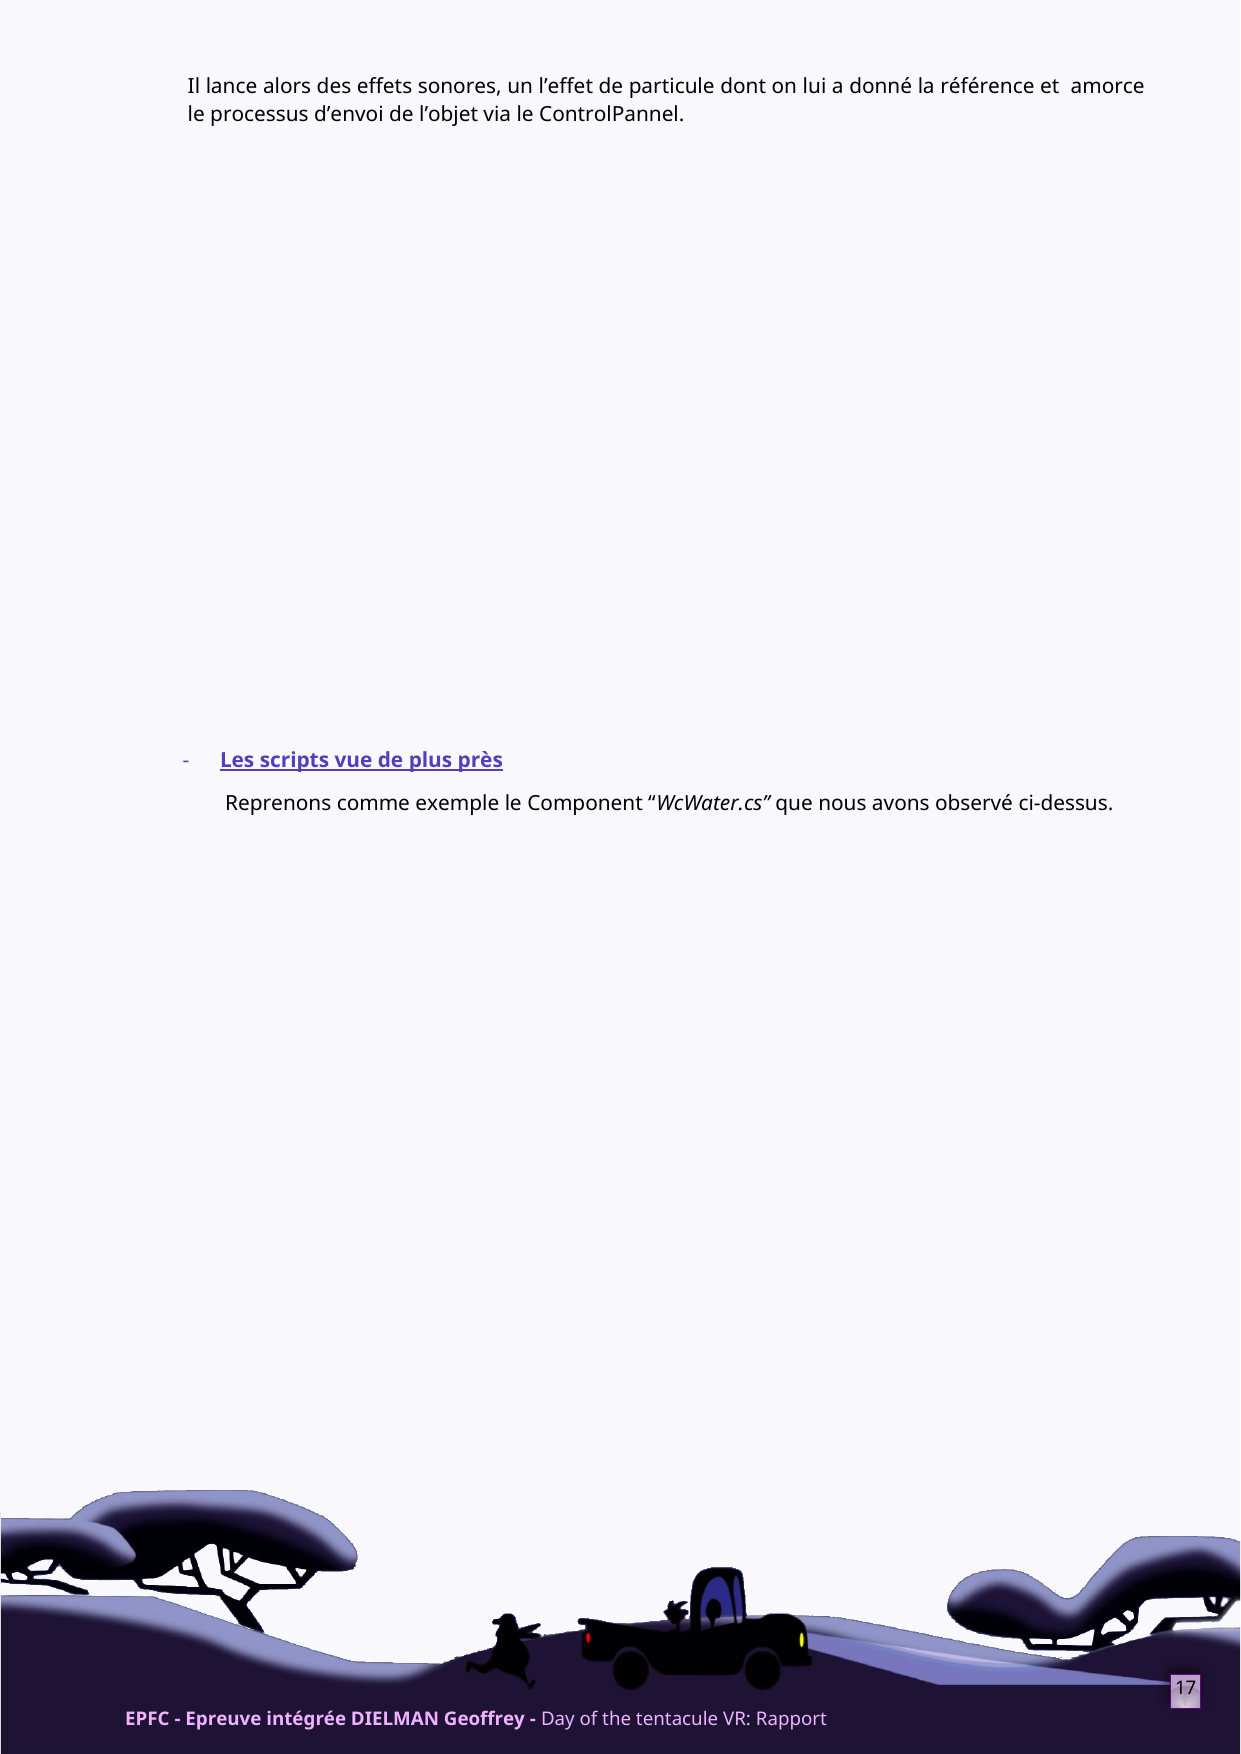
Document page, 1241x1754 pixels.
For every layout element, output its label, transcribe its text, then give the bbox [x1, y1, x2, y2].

text Reprenons comme exemple le Component “WcWater.cs” que nous avons observé ci-dessus. [225, 788, 1146, 816]
picture [0, 1479, 1241, 1754]
text Il lance alors des effets sonores, un l’effet de particule dont on lui a donné la référence et amorce le processus d’envoi de l’objet via le ControlPannel. [187, 71, 1146, 128]
subtitle Les scripts vue de plus près [182, 745, 1146, 773]
